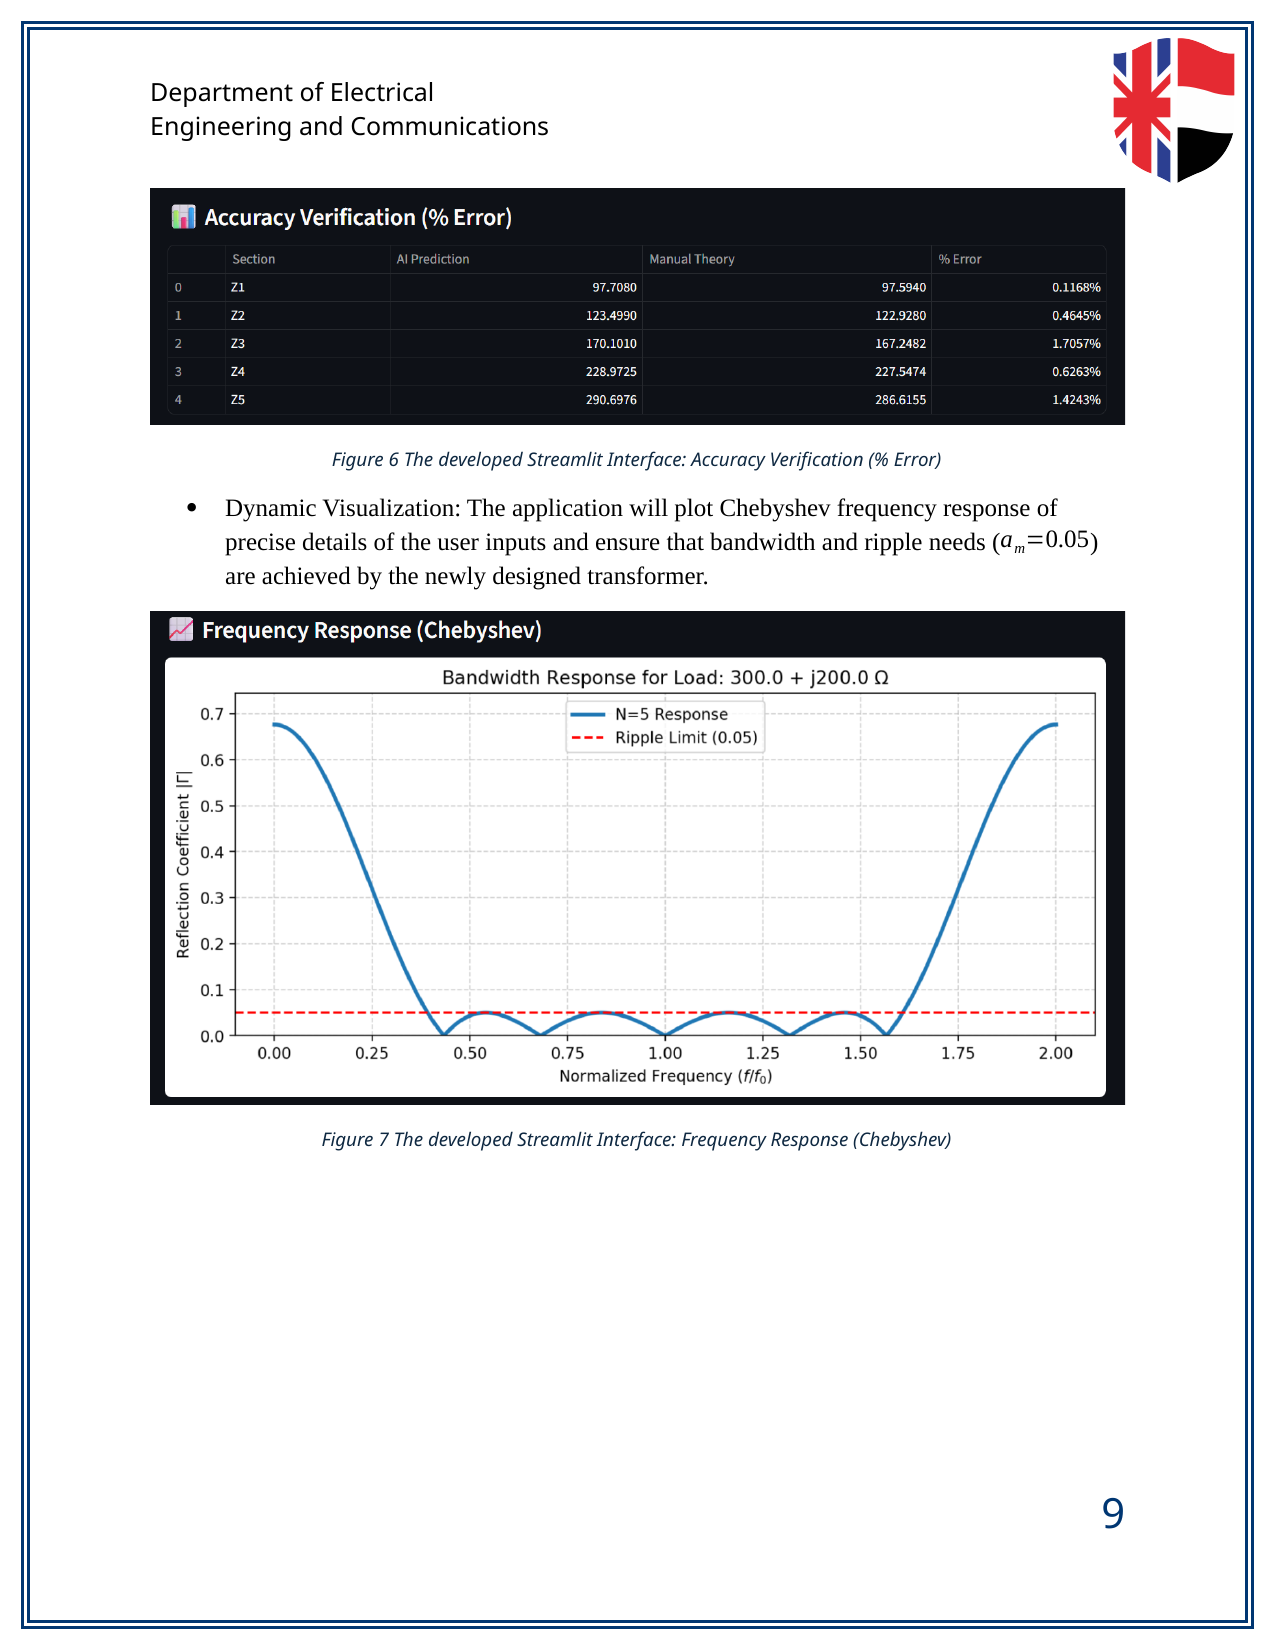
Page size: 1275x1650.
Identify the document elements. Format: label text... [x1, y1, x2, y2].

picture [1113, 38, 1235, 183]
list Dynamic Visualization: The application will plot Chebyshev frequency response of precise details of the user inputs and ensure that bandwidth and ripple needs () are achieved by the newly designed transformer. [187, 493, 1125, 590]
picture [150, 188, 1125, 425]
picture [150, 611, 1125, 1105]
